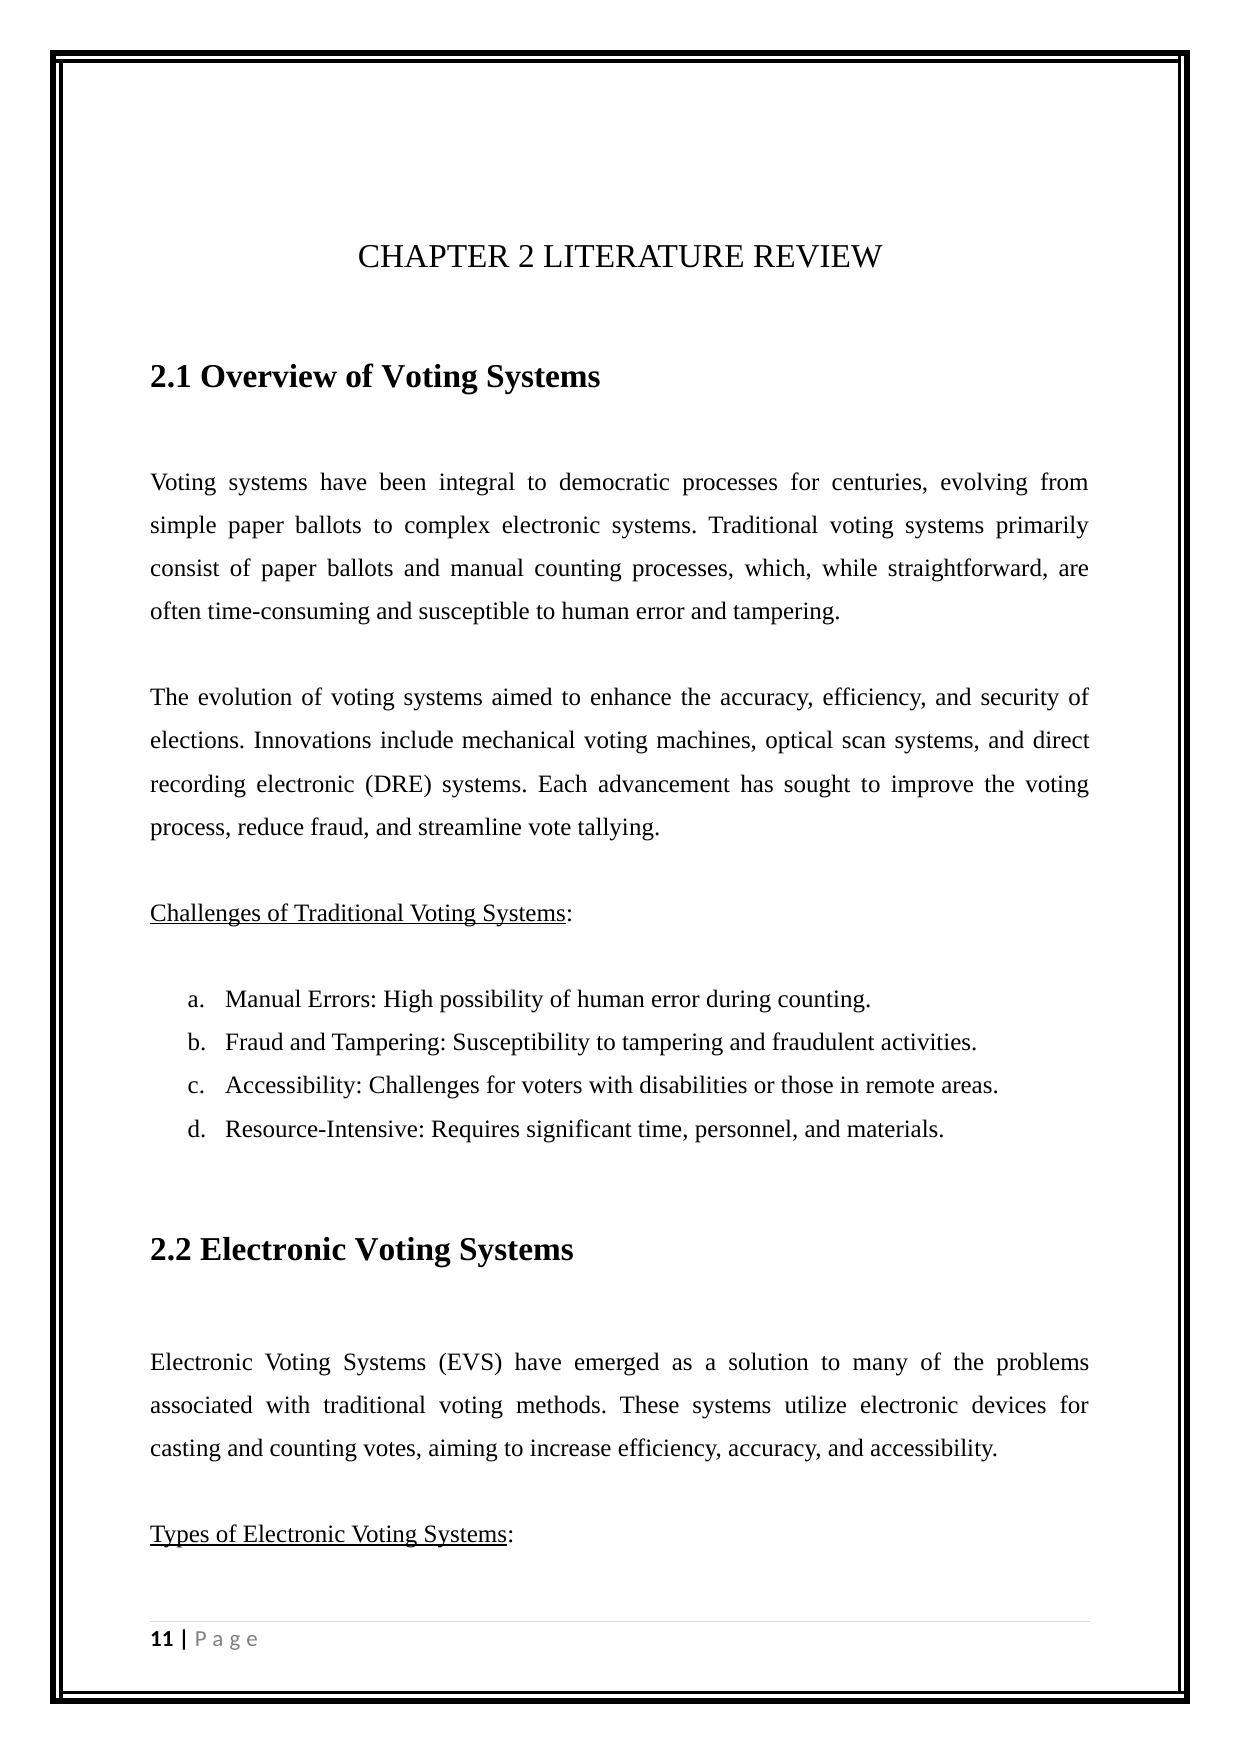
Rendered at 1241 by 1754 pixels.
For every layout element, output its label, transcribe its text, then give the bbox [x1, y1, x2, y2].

subtitle 2.1 Overview of Voting Systems [150, 356, 1090, 394]
text Voting systems have been integral to democratic processes for centuries, evolving from simple paper ballots to complex electronic systems. Traditional voting systems primarily consist of paper ballots and manual counting processes, which, while straightforward, are often time-consuming and susceptible to human error and tampering. [150, 467, 1090, 625]
text CHAPTER 2 LITERATURE REVIEW [150, 236, 1090, 274]
list Resource-Intensive: Requires significant time, personnel, and materials. [187, 1114, 1090, 1142]
text The evolution of voting systems aimed to enhance the accuracy, efficiency, and security of elections. Innovations include mechanical voting machines, optical scan systems, and direct recording electronic (DRE) systems. Each advancement has sought to improve the voting process, reduce fraud, and streamline vote tallying. [150, 682, 1090, 841]
text Electronic Voting Systems (EVS) have emerged as a solution to many of the problems associated with traditional voting methods. These systems utilize electronic devices for casting and counting votes, aiming to increase efficiency, accuracy, and accessibility. [150, 1347, 1090, 1462]
list Manual Errors: High possibility of human error during counting. [187, 984, 1090, 1013]
text Types of Electronic Voting Systems: [150, 1519, 1090, 1548]
text Challenges of Traditional Voting Systems: [150, 898, 1090, 927]
list Fraud and Tampering: Susceptibility to tampering and fraudulent activities. [187, 1027, 1090, 1056]
subtitle 2.2 Electronic Voting Systems [150, 1229, 1090, 1267]
list Accessibility: Challenges for voters with disabilities or those in remote areas. [187, 1071, 1090, 1099]
